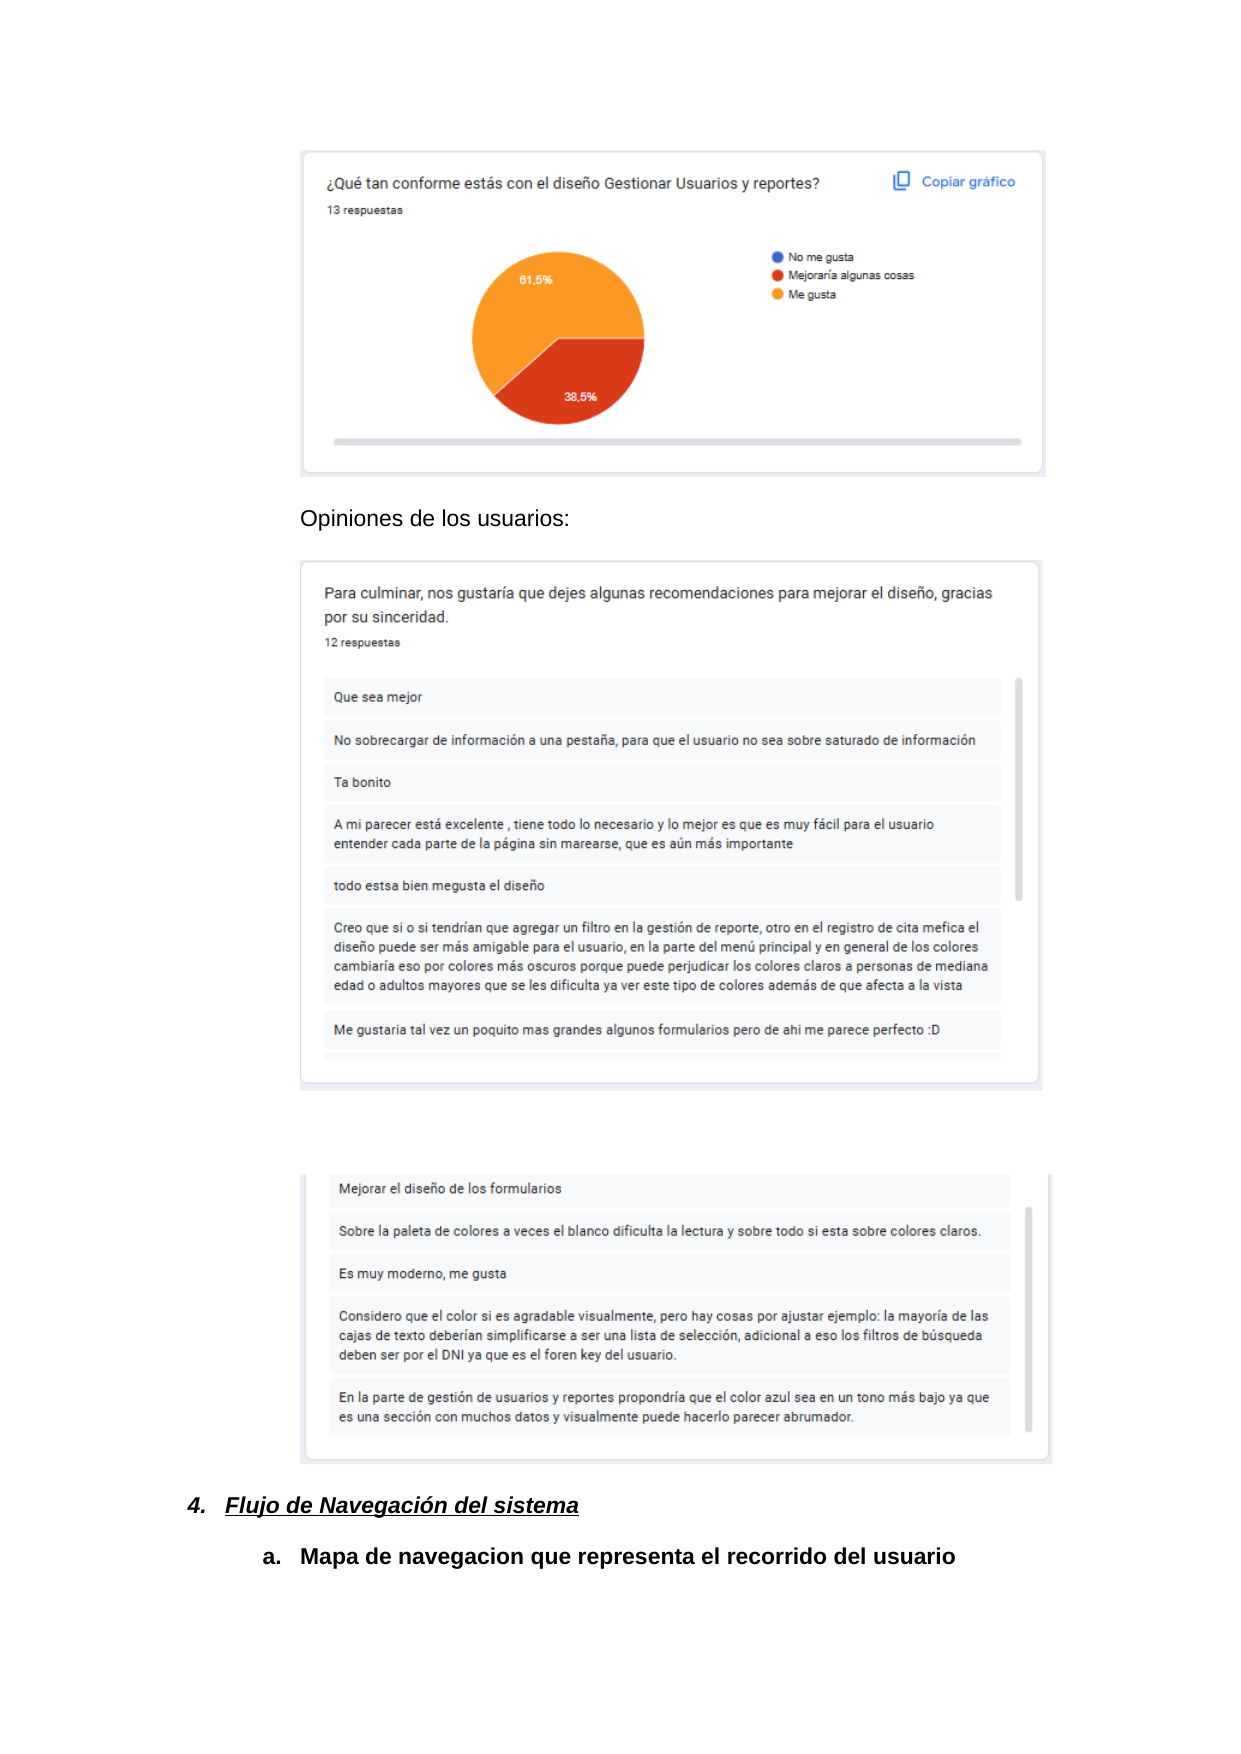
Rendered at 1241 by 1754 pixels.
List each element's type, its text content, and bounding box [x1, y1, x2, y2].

picture [300, 150, 1047, 477]
subtitle Flujo de Navegación del sistema [187, 1492, 1090, 1518]
picture [300, 1174, 1053, 1464]
picture [300, 560, 1043, 1091]
text Opiniones de los usuarios: [300, 505, 1090, 532]
list Mapa de navegacion que representa el recorrido del usuario [262, 1543, 1090, 1569]
